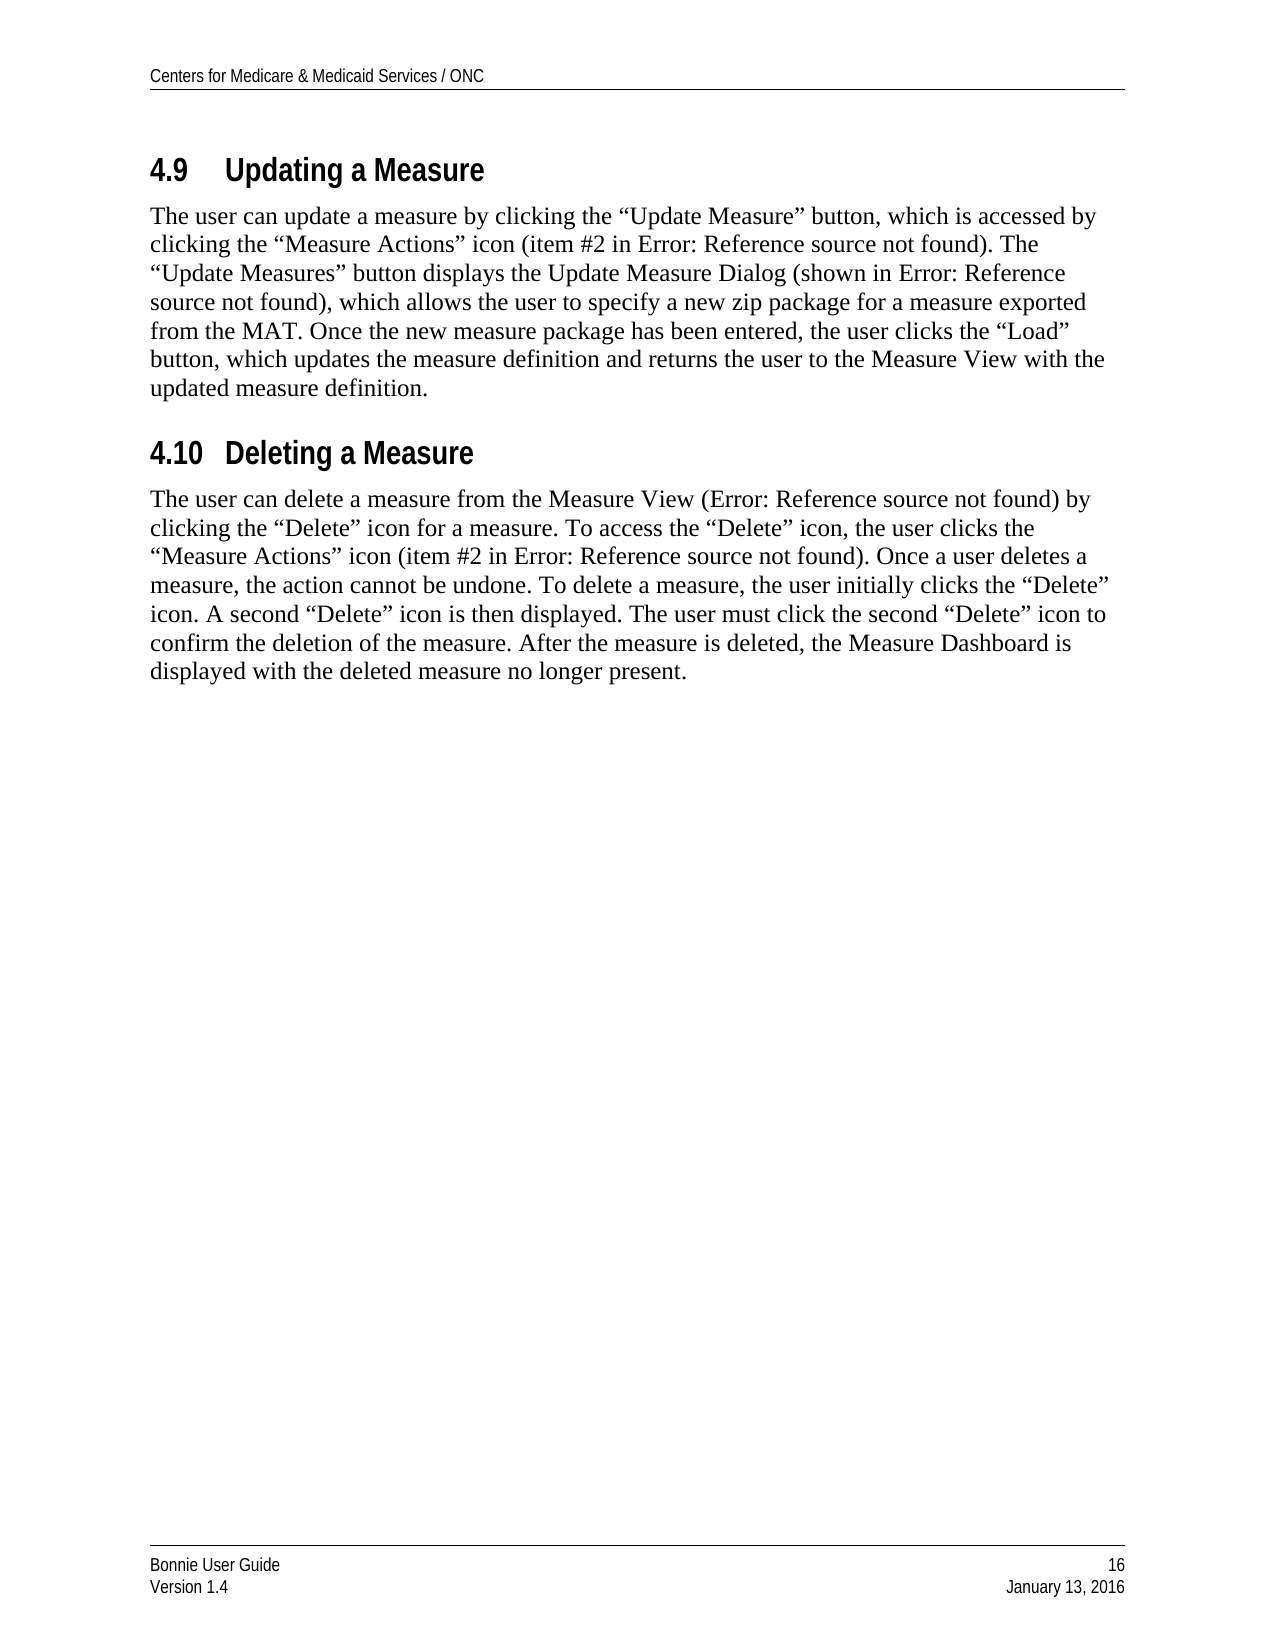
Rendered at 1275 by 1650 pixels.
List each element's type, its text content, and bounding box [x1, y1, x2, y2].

subtitle Updating a Measure [150, 150, 1125, 188]
subtitle Deleting a Measure [150, 433, 1125, 471]
